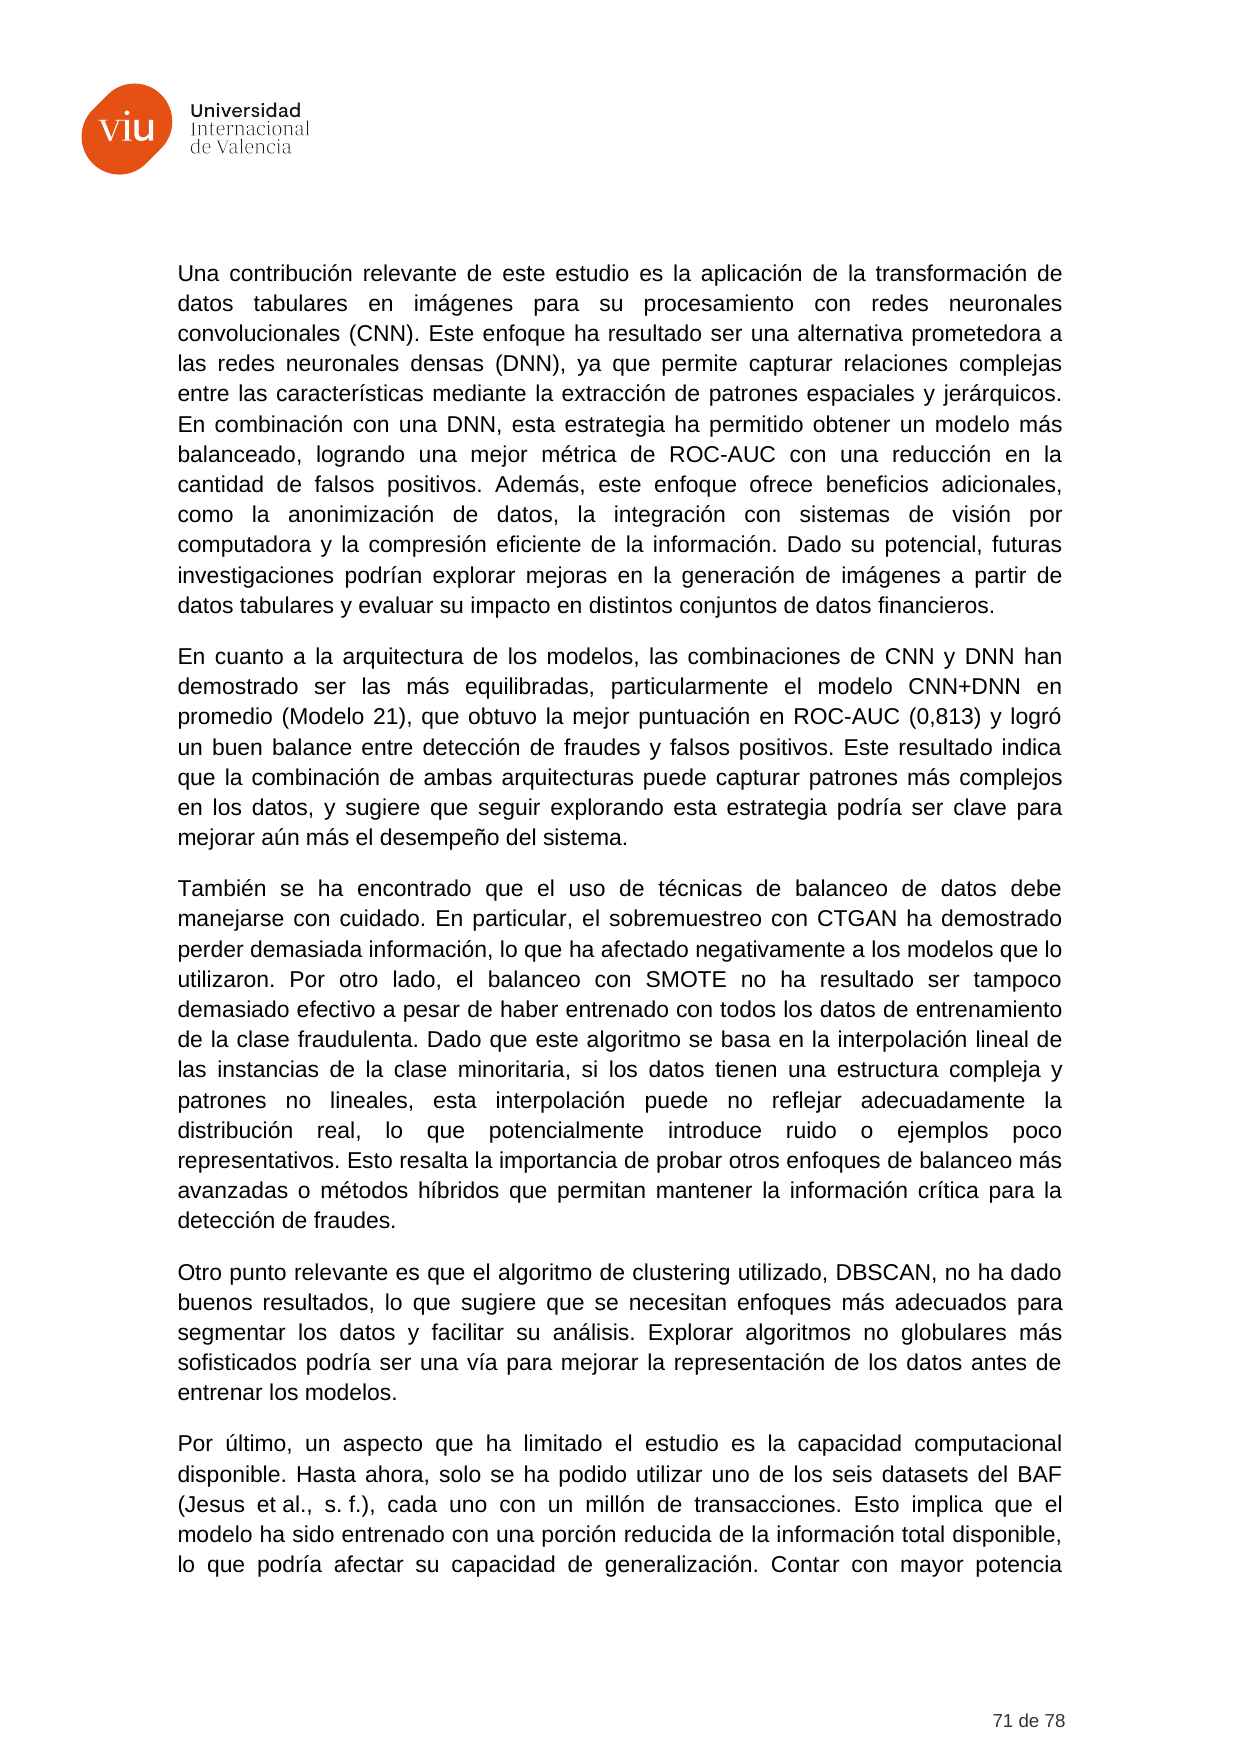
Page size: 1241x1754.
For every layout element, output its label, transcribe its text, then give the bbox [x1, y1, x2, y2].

text Una contribución relevante de este estudio es la aplicación de la transformación de datos tabulares en imágenes para su procesamiento con redes neuronales convolucionales (CNN). Este enfoque ha resultado ser una alternativa prometedora a las redes neuronales densas (DNN), ya que permite capturar relaciones complejas entre las características mediante la extracción de patrones espaciales y jerárquicos. En combinación con una DNN, esta estrategia ha permitido obtener un modelo más balanceado, logrando una mejor métrica de ROC-AUC con una reducción en la cantidad de falsos positivos. Además, este enfoque ofrece beneficios adicionales, como la anonimización de datos, la integración con sistemas de visión por computadora y la compresión eficiente de la información. Dado su potencial, futuras investigaciones podrían explorar mejoras en la generación de imágenes a partir de datos tabulares y evaluar su impacto en distintos conjuntos de datos financieros. [177, 259, 1063, 618]
text Otro punto relevante es que el algoritmo de clustering utilizado, DBSCAN, no ha dado buenos resultados, lo que sugiere que se necesitan enfoques más adecuados para segmentar los datos y facilitar su análisis. Explorar algoritmos no globulares más sofisticados podría ser una vía para mejorar la representación de los datos antes de entrenar los modelos. [177, 1258, 1063, 1406]
text En cuanto a la arquitectura de los modelos, las combinaciones de CNN y DNN han demostrado ser las más equilibradas, particularmente el modelo CNN+DNN en promedio (Modelo 21), que obtuvo la mejor puntuación en ROC-AUC (0,813) y logró un buen balance entre detección de fraudes y falsos positivos. Este resultado indica que la combinación de ambas arquitecturas puede capturar patrones más complejos en los datos, y sugiere que seguir explorando esta estrategia podría ser clave para mejorar aún más el desempeño del sistema. [177, 643, 1063, 851]
picture [60, 62, 330, 197]
text También se ha encontrado que el uso de técnicas de balanceo de datos debe manejarse con cuidado. En particular, el sobremuestreo con CTGAN ha demostrado perder demasiada información, lo que ha afectado negativamente a los modelos que lo utilizaron. Por otro lado, el balanceo con SMOTE no ha resultado ser tampoco demasiado efectivo a pesar de haber entrenado con todos los datos de entrenamiento de la clase fraudulenta. Dado que este algoritmo se basa en la interpolación lineal de las instancias de la clase minoritaria, si los datos tienen una estructura compleja y patrones no lineales, esta interpolación puede no reflejar adecuadamente la distribución real, lo que potencialmente introduce ruido o ejemplos poco representativos. Esto resalta la importancia de probar otros enfoques de balanceo más avanzadas o métodos híbridos que permitan mantener la información crítica para la detección de fraudes. [177, 875, 1063, 1234]
